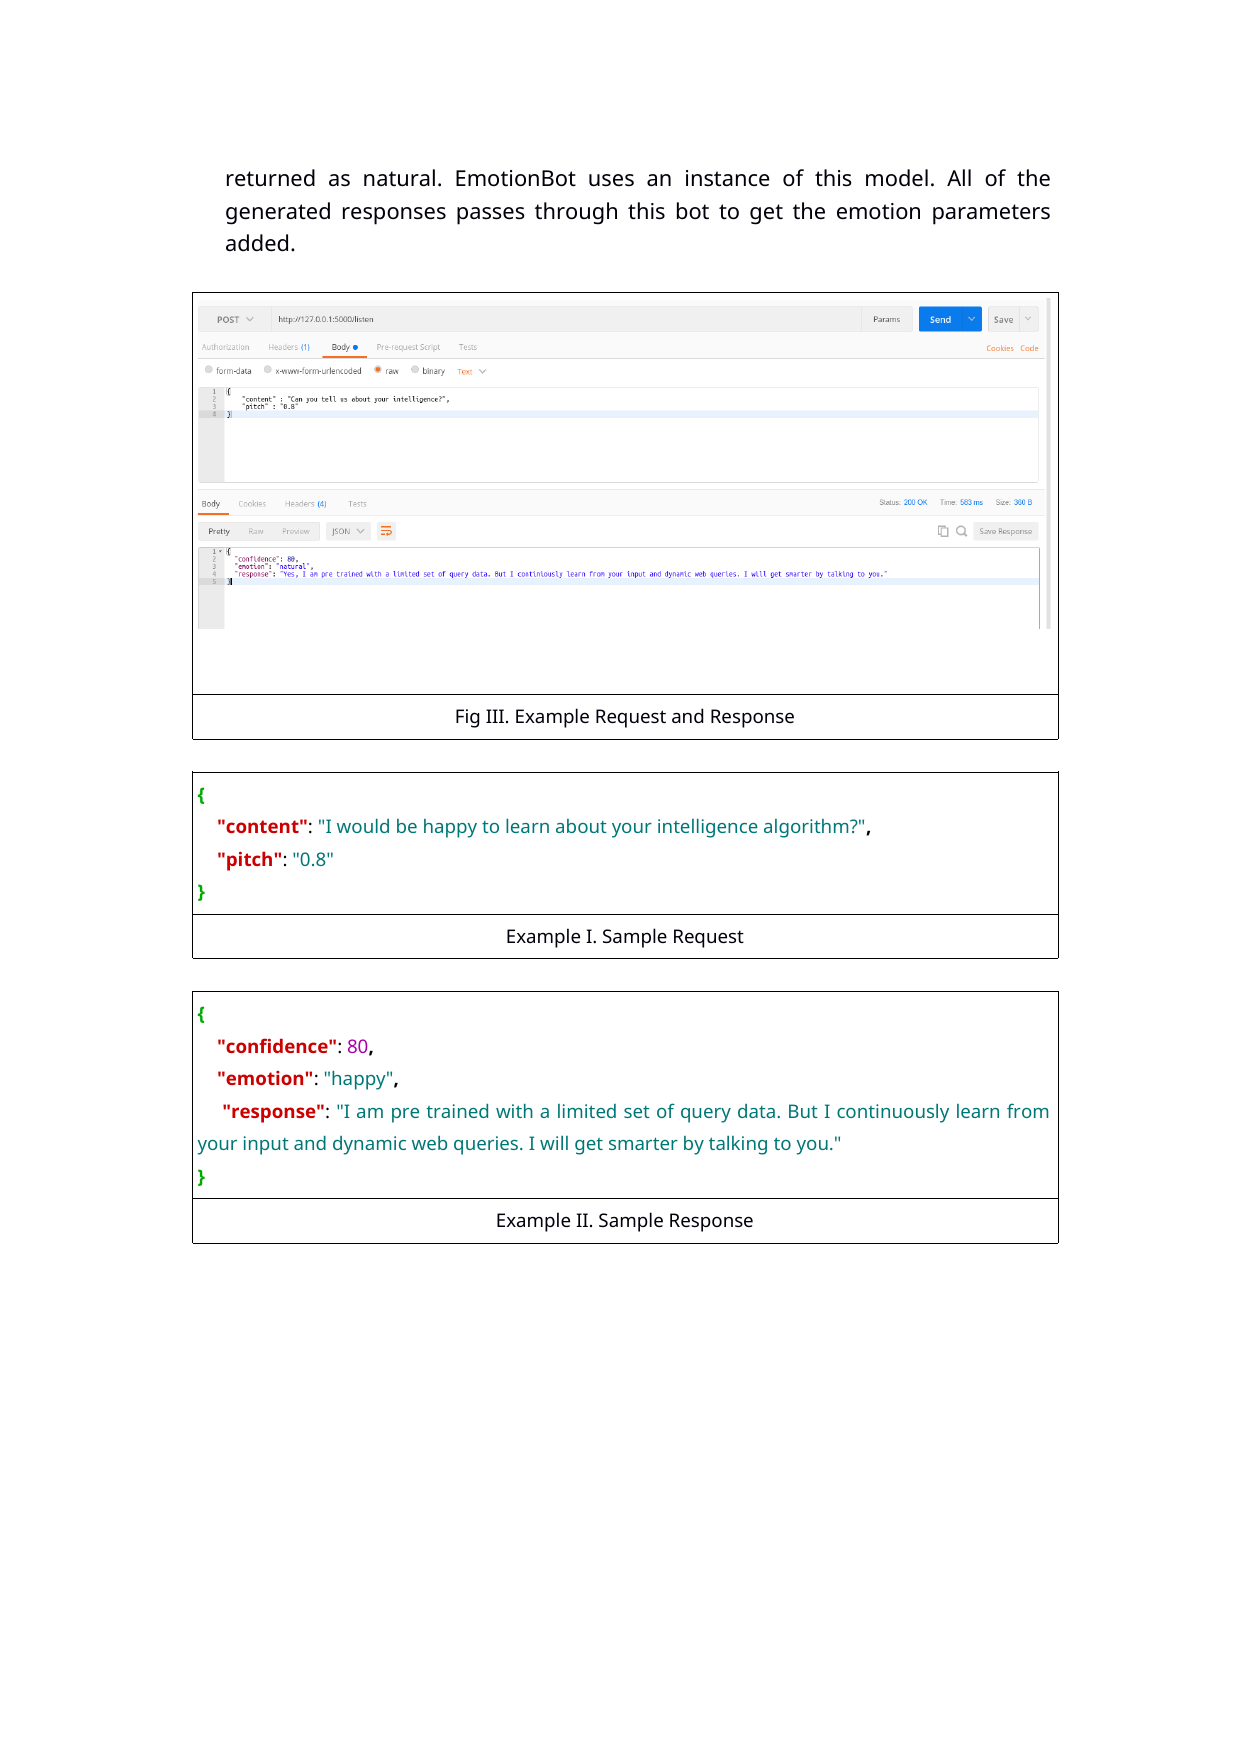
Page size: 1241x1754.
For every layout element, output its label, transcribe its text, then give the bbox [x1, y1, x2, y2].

table_cell Fig III. Example Request and Response [193, 695, 1058, 738]
table_header [193, 293, 1058, 694]
picture [197, 298, 1052, 629]
table_cell Example II. Sample Response [193, 1199, 1058, 1242]
table_header { "confidence": 80, "emotion": "happy", "response": "I am pre trained with a limited set of query data. But I continuously learn from your input and dynamic web queries. I will get smarter by talking to you." } [193, 992, 1058, 1198]
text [225, 162, 1053, 259]
table_cell Example I. Sample Request [193, 915, 1058, 958]
table_header { "content": "I would be happy to learn about your intelligence algorithm?", "pitch": "0.8" } [193, 773, 1058, 913]
